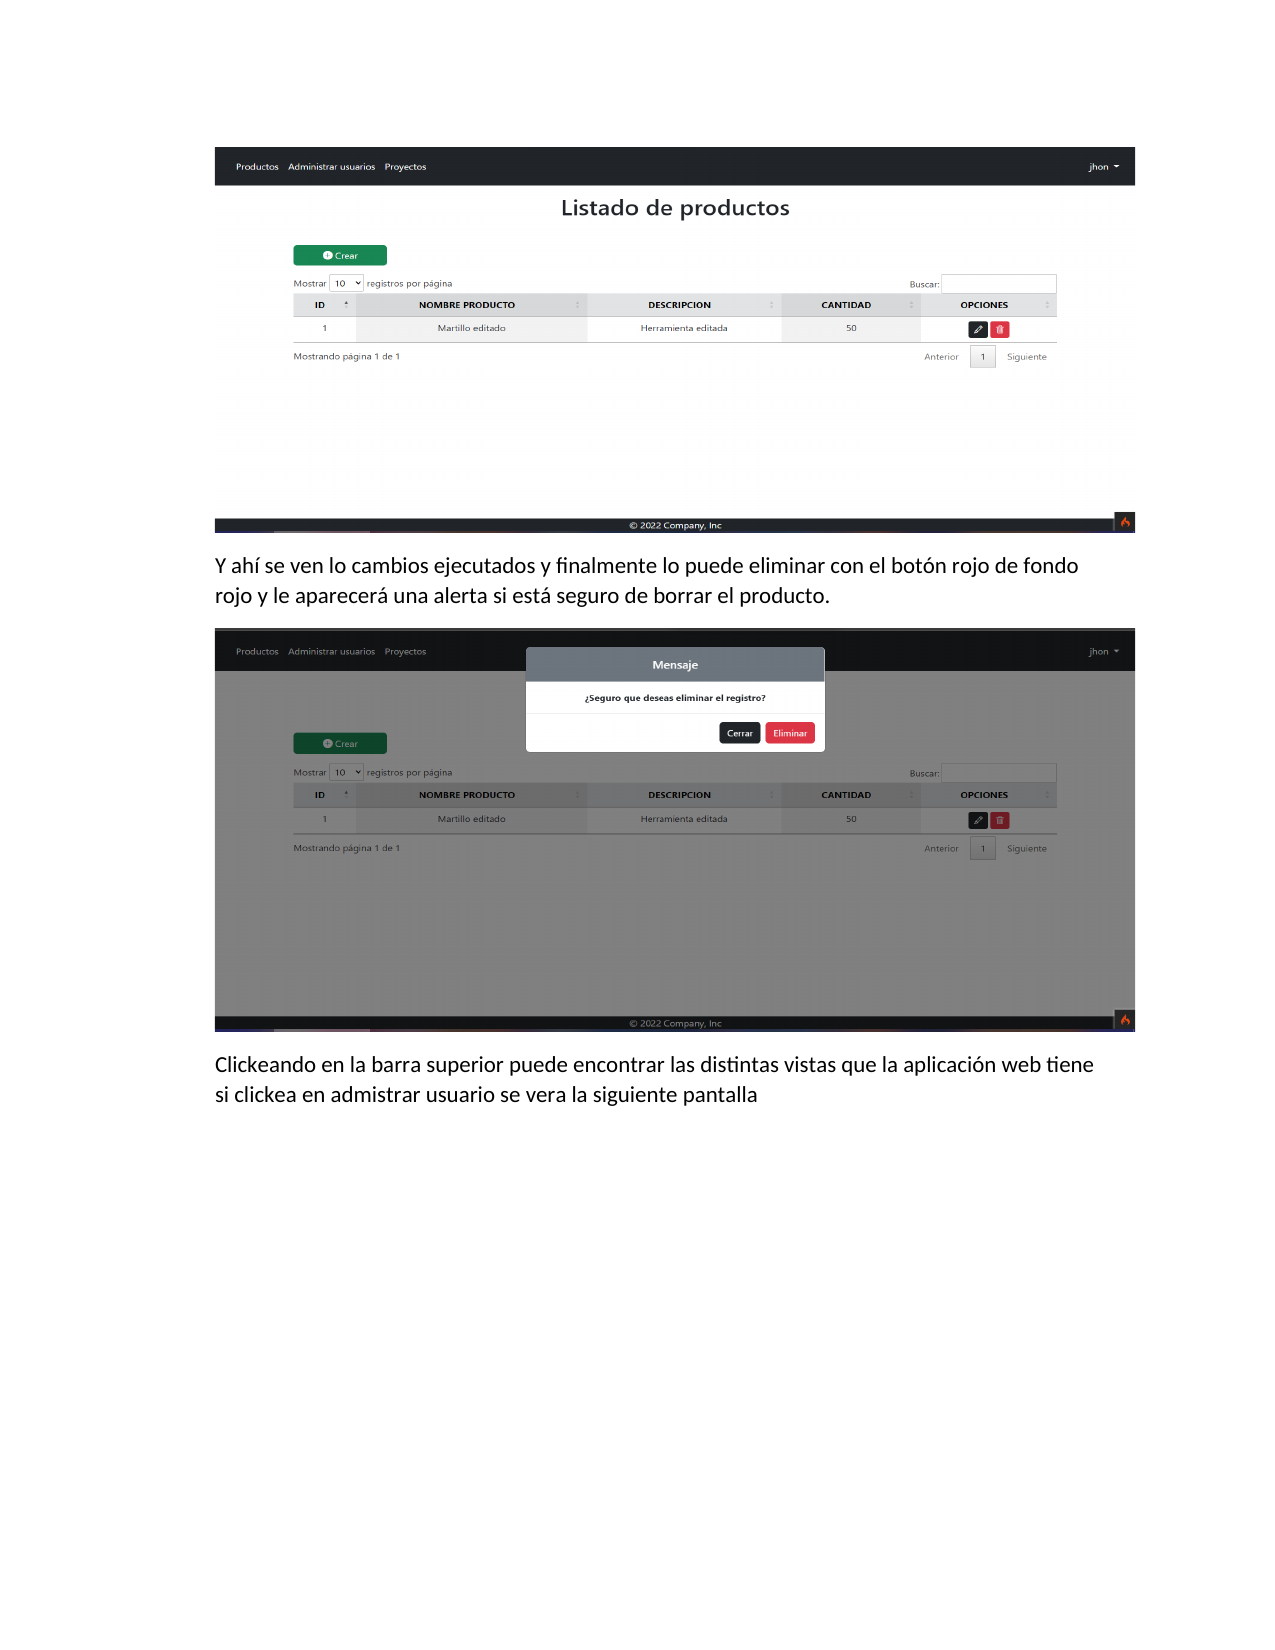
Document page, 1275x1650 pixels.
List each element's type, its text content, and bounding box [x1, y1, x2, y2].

picture [214, 147, 1136, 533]
text Clickeando en la barra superior puede encontrar las distintas vistas que la aplicación web tiene si clickea en admistrar usuario se vera la siguiente pantalla [215, 1050, 1098, 1108]
text Y ahí se ven lo cambios ejecutados y finalmente lo puede eliminar con el botón rojo de fondo rojo y le aparecerá una alerta si está seguro de borrar el producto. [215, 551, 1098, 610]
picture [214, 628, 1136, 1032]
